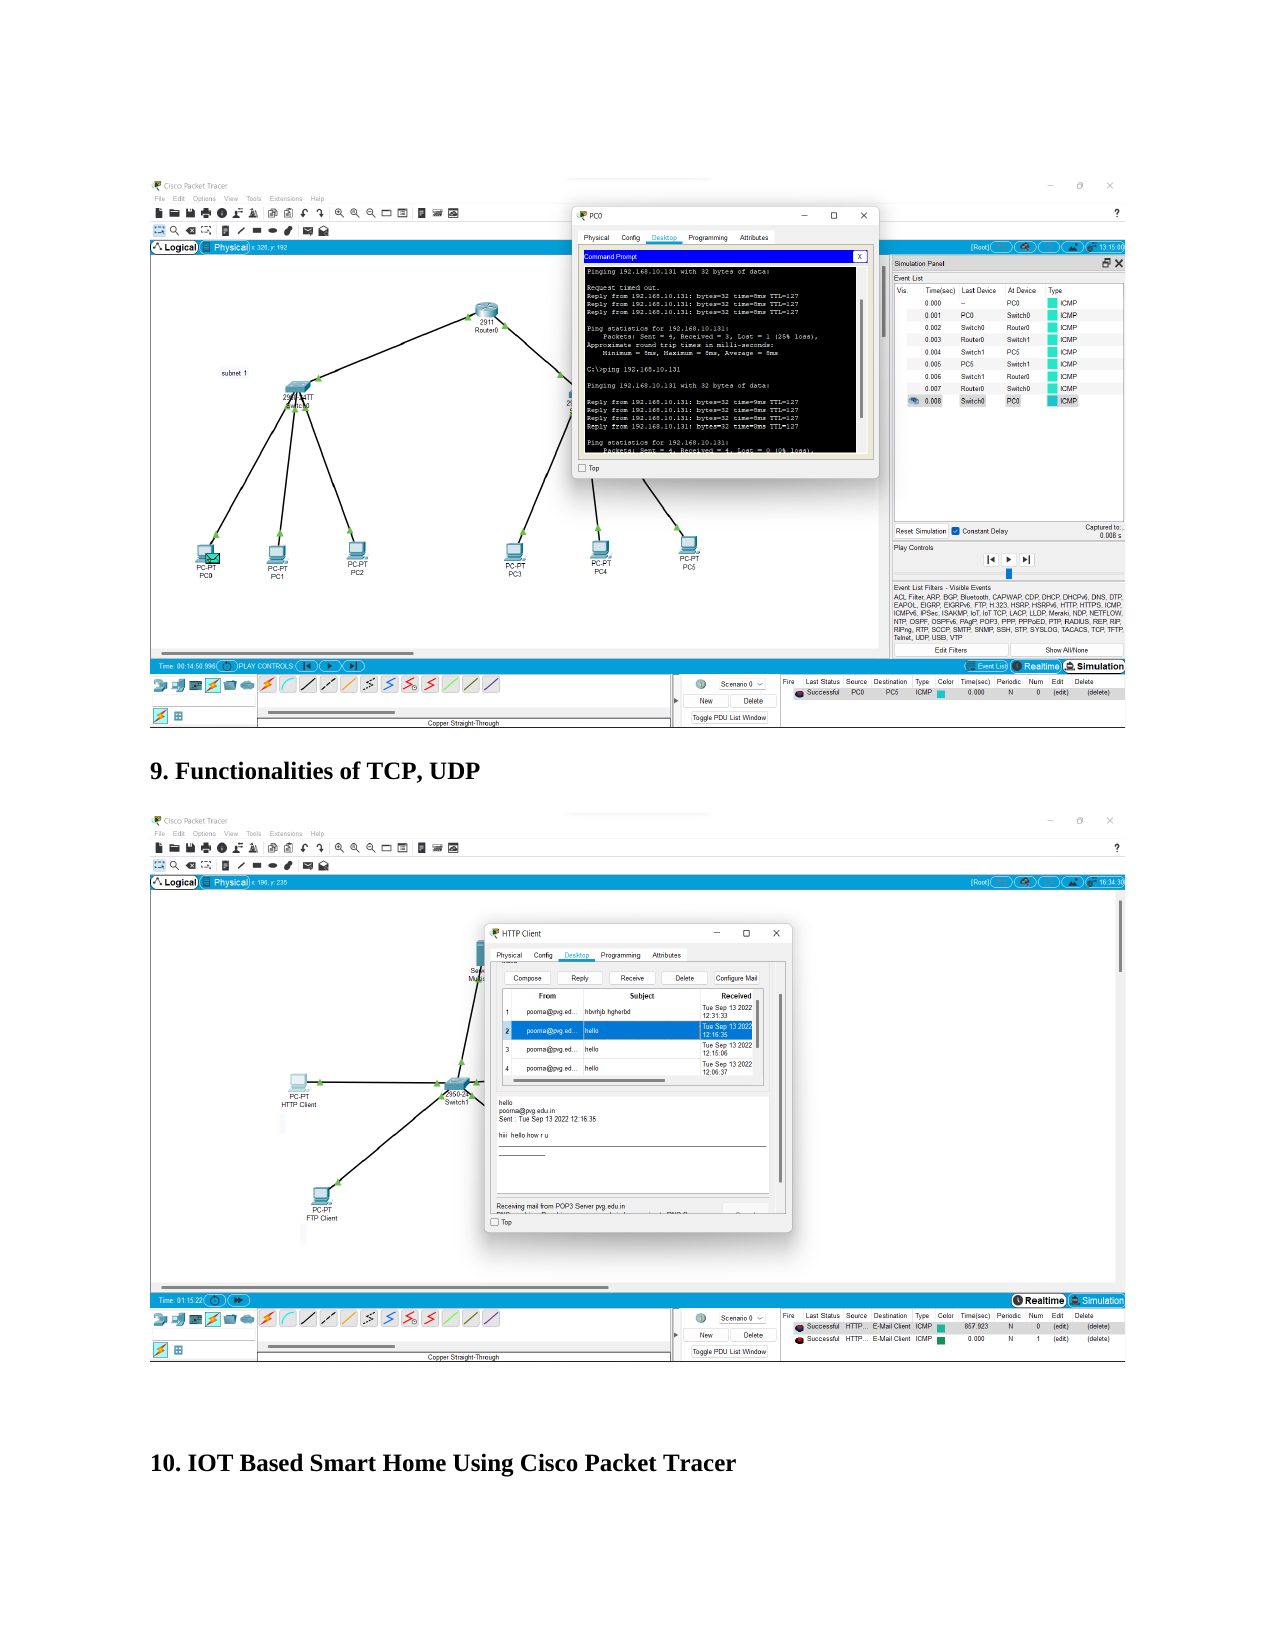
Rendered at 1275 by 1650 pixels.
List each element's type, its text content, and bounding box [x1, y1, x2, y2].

picture [150, 178, 1125, 728]
picture [1013, 662, 1021, 670]
picture [150, 813, 1125, 1362]
text 9. Functionalities of TCP, UDP [150, 756, 1125, 785]
picture [966, 661, 974, 670]
picture [1072, 1297, 1078, 1304]
text 10. IOT Based Smart Home Using Cisco Packet Tracer [150, 1448, 1125, 1477]
